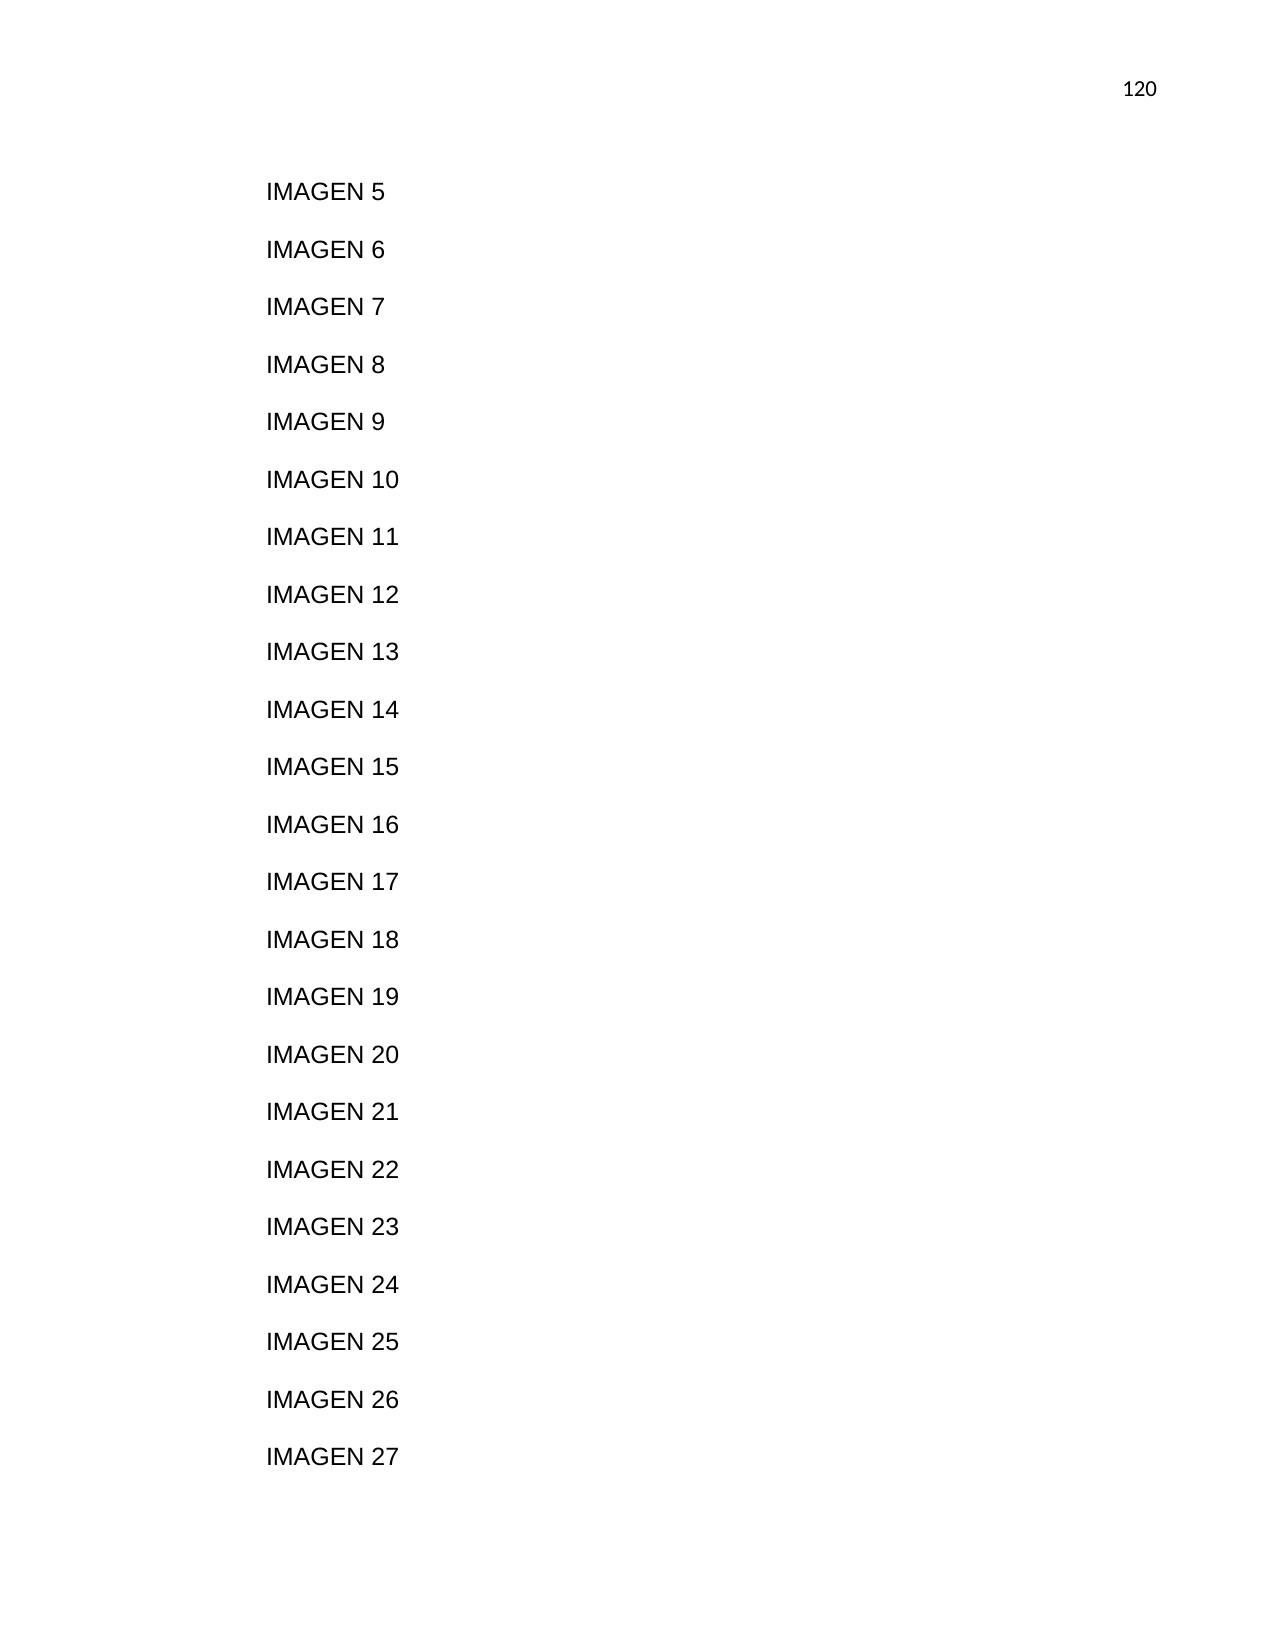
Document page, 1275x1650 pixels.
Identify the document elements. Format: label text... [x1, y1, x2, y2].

text IMAGEN 6 60 [236, 235, 1157, 263]
text IMAGEN 22 76 [236, 1155, 1157, 1183]
text IMAGEN 13 67 [236, 637, 1157, 666]
text IMAGEN 25 79 [236, 1327, 1157, 1356]
text IMAGEN 12 66 [236, 580, 1157, 608]
text IMAGEN 16 70 [236, 810, 1157, 838]
text IMAGEN 19 73 [236, 982, 1157, 1011]
text IMAGEN 18 72 [236, 925, 1157, 953]
text IMAGEN 26 80 [236, 1385, 1157, 1413]
text IMAGEN 21 75 [236, 1097, 1157, 1126]
text IMAGEN 14 68 [236, 695, 1157, 723]
text IMAGEN 5 53 [236, 177, 1157, 206]
text IMAGEN 7 61 [236, 292, 1157, 321]
text IMAGEN 24 78 [236, 1270, 1157, 1298]
text IMAGEN 10 64 [236, 465, 1157, 493]
text IMAGEN 17 71 [236, 867, 1157, 896]
text IMAGEN 8 62 [236, 350, 1157, 378]
text IMAGEN 9 63 [236, 407, 1157, 436]
text IMAGEN 23 77 [236, 1212, 1157, 1241]
text IMAGEN 15 69 [236, 752, 1157, 781]
text IMAGEN 27 81 [236, 1442, 1157, 1471]
text IMAGEN 20 74 [236, 1040, 1157, 1068]
text IMAGEN 11 65 [236, 522, 1157, 551]
